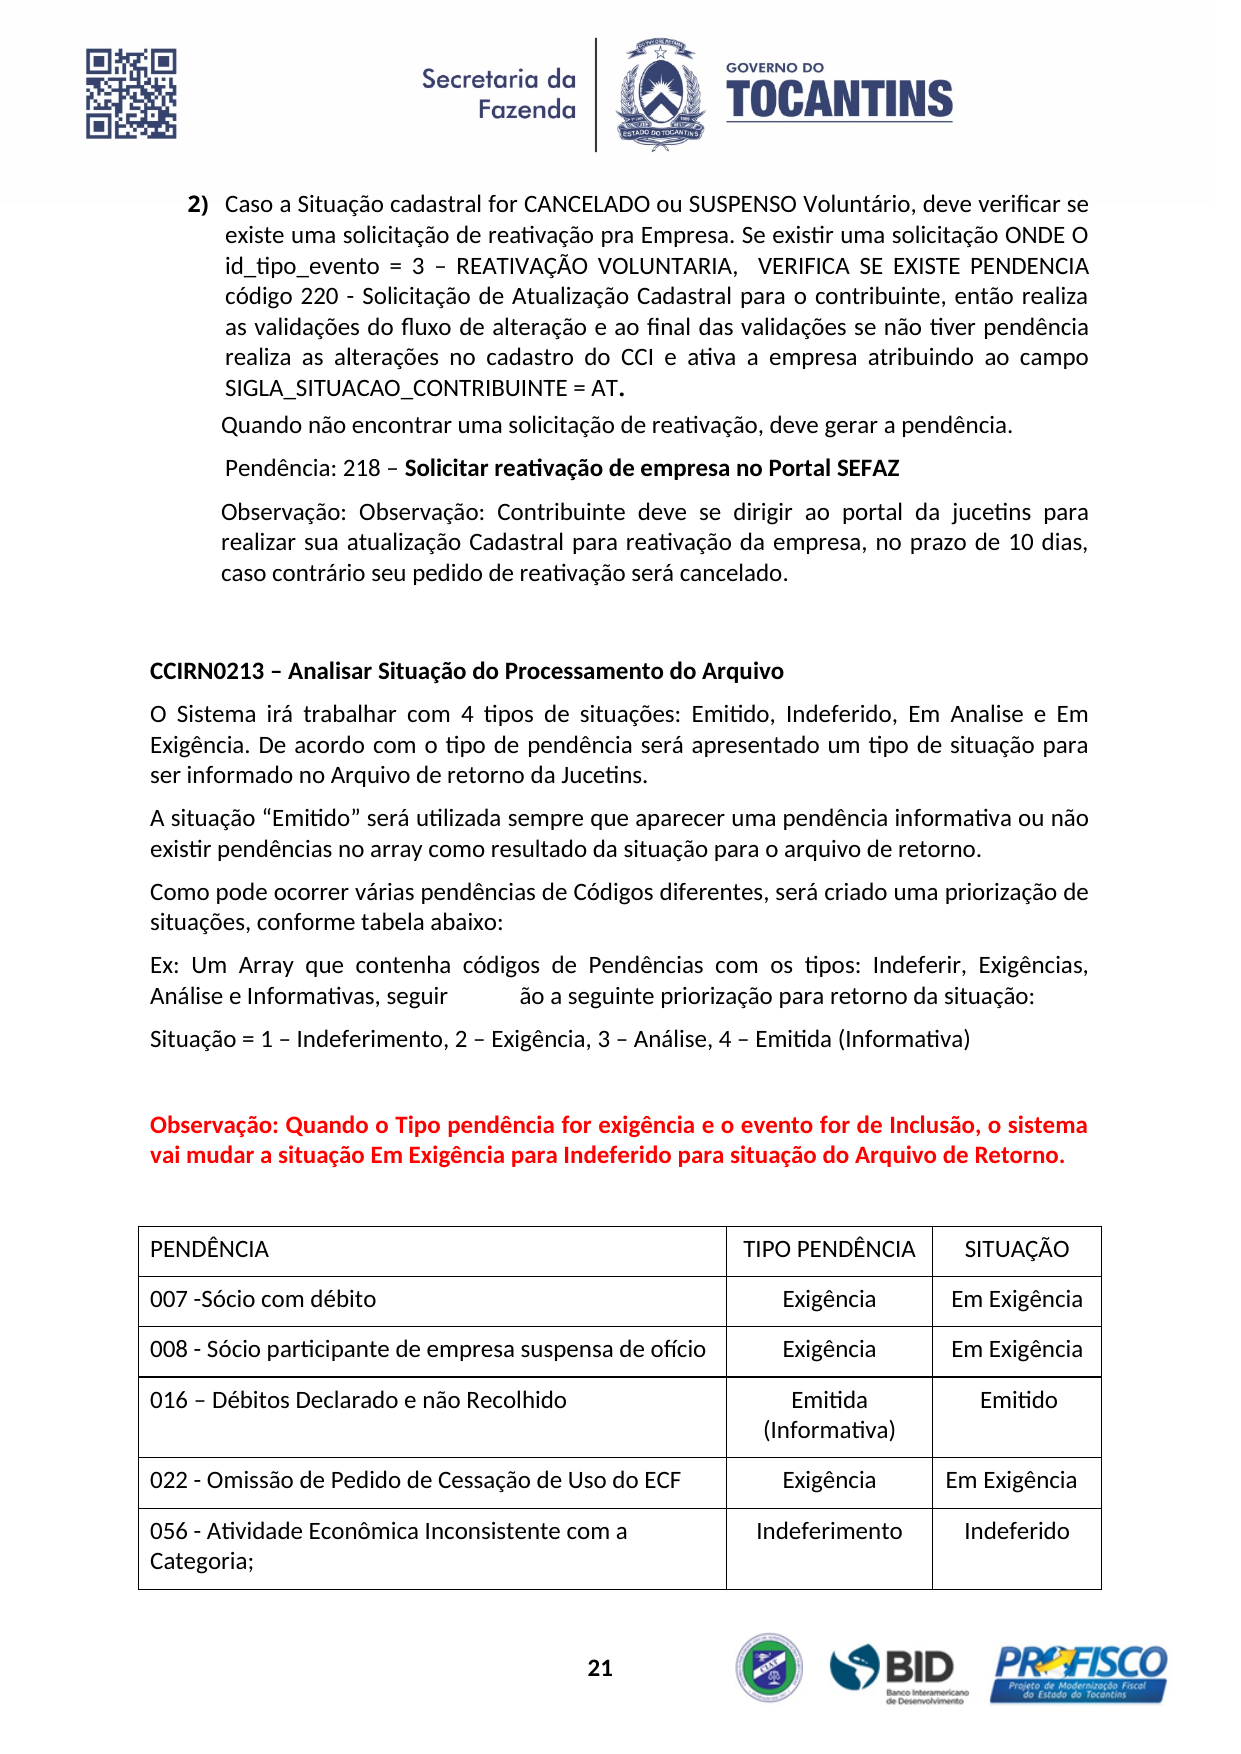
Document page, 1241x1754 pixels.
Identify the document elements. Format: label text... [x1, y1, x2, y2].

table_cell 056 - Atividade Econômica Inconsistente com a Categoria; [139, 1509, 726, 1588]
table_cell Em Exigência [933, 1277, 1101, 1326]
picture [733, 1631, 1174, 1707]
list Caso a Situação cadastral for CANCELADO ou SUSPENSO Voluntário, deve verificar se existe uma solicitação de reativação pra Empresa. Se existir uma solicitação ONDE O id_tipo_evento = 3 – REATIVAÇÃO VOLUNTARIA, VERIFICA SE EXISTE PENDENCIA código 220 - Solicitação de Atualização Cadastral para o contribuinte, então realiza as validações do fluxo de alteração e ao final das validações se não tiver pendência realiza as alterações no cadastro do CCI e ativa a empresa atribuindo ao campo SIGLA_SITUACAO_CONTRIBUINTE = AT. [187, 188, 1090, 403]
text Ex: Um Array que contenha códigos de Pendências com os tipos: Indeferir, Exigências, Análise e Informativas, seguir ão a seguinte priorização para retorno da situação: [150, 949, 1090, 1010]
table_cell Indeferimento [727, 1509, 932, 1588]
text Observação: Observação: Contribuinte deve se dirigir ao portal da jucetins para realizar sua atualização Cadastral para reativação da empresa, no prazo de 10 dias, caso contrário seu pedido de reativação será cancelado. [221, 496, 1090, 587]
table_header PENDÊNCIA [139, 1227, 726, 1276]
text O Sistema irá trabalhar com 4 tipos de situações: Emitido, Indeferido, Em Analise e Em Exigência. De acordo com o tipo de pendência será apresentado um tipo de situação para ser informado no Arquivo de retorno da Jucetins. [150, 698, 1090, 790]
text Como pode ocorrer várias pendências de Códigos diferentes, será criado uma priorização de situações, conforme tabela abaixo: [150, 876, 1090, 937]
text Situação = 1 – Indeferimento, 2 – Exigência, 3 – Análise, 4 – Emitida (Informativa) [150, 1023, 1090, 1053]
table_cell Emitido [933, 1378, 1101, 1457]
table_header TIPO PENDÊNCIA [727, 1227, 932, 1276]
table_cell Emitida (Informativa) [727, 1378, 932, 1457]
table_cell Em Exigência [933, 1458, 1101, 1508]
text Observação: Quando o Tipo pendência for exigência e o evento for de Inclusão, o sistema vai mudar a situação Em Exigência para Indeferido para situação do Arquivo de Retorno. [150, 1109, 1090, 1170]
table_cell 016 – Débitos Declarado e não Recolhido [139, 1378, 726, 1457]
table_header SITUAÇÃO [933, 1227, 1101, 1276]
table_cell Exigência [727, 1277, 932, 1326]
table_cell 007 -Sócio com débito [139, 1277, 726, 1326]
table_cell Exigência [727, 1458, 932, 1508]
table_cell Em Exigência [933, 1327, 1101, 1376]
list Pendência: 218 – Solicitar reativação de empresa no Portal SEFAZ [225, 453, 1090, 483]
text A situação “Emitido” será utilizada sempre que aparecer uma pendência informativa ou não existir pendências no array como resultado da situação para o arquivo de retorno. [150, 802, 1090, 863]
table_cell Exigência [727, 1327, 932, 1376]
table_cell 022 - Omissão de Pedido de Cessação de Uso do ECF [139, 1458, 726, 1508]
text Quando não encontrar uma solicitação de reativação, deve gerar a pendência. [221, 409, 1090, 440]
picture [0, 0, 1213, 204]
subtitle CCIRN0213 – Analisar Situação do Processamento do Arquivo [150, 655, 1090, 686]
table_cell Indeferido [933, 1509, 1101, 1588]
table_cell 008 - Sócio participante de empresa suspensa de ofício [139, 1327, 726, 1376]
